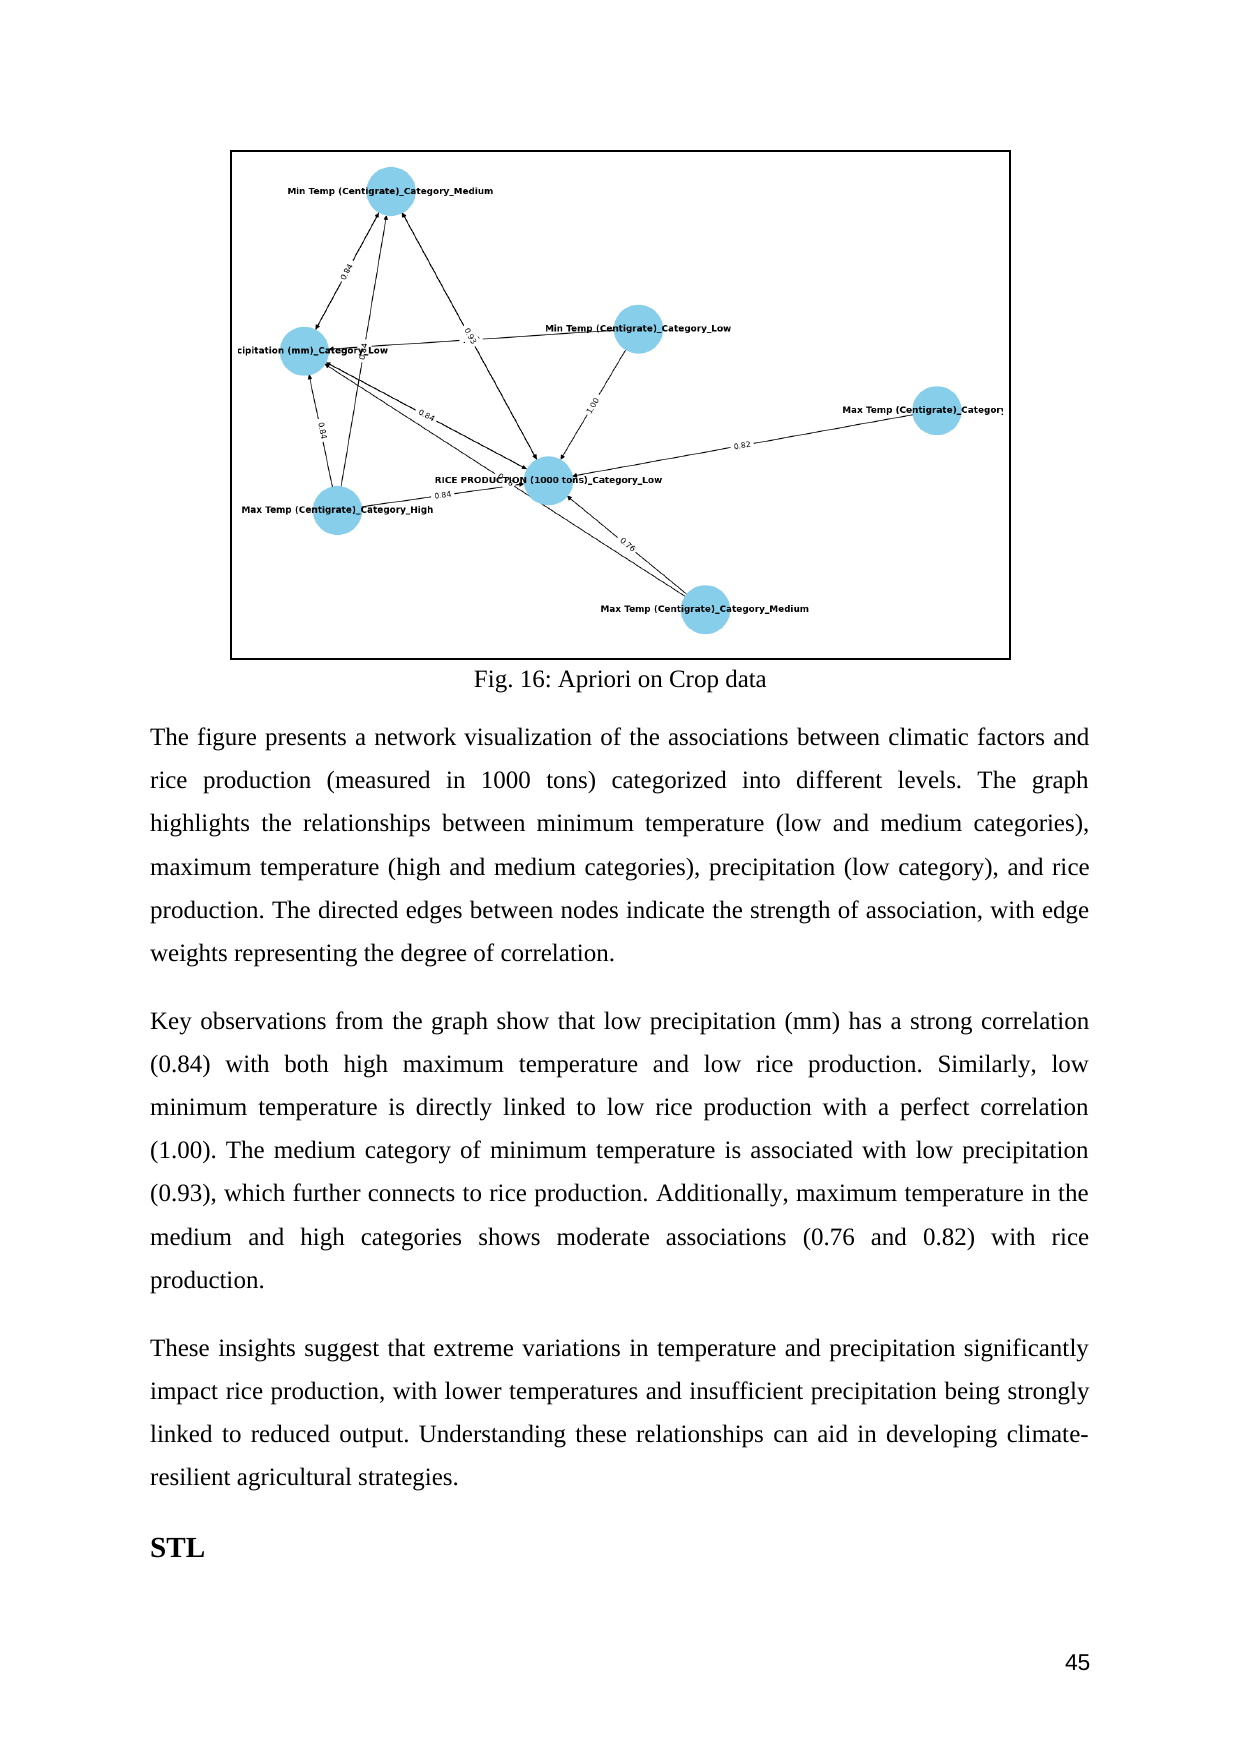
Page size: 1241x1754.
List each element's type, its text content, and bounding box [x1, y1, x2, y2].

text Key observations from the graph show that low precipitation (mm) has a strong correlation (0.84) with both high maximum temperature and low rice production. Similarly, low minimum temperature is directly linked to low rice production with a perfect correlation (1.00). The medium category of minimum temperature is associated with low precipitation (0.93), which further connects to rice production. Additionally, maximum temperature in the medium and high categories shows moderate associations (0.76 and 0.82) with rice production. [150, 1006, 1090, 1293]
text These insights suggest that extreme variations in temperature and precipitation significantly impact rice production, with lower temperatures and insufficient precipitation being strongly linked to reduced output. Understanding these relationships can aid in developing climate-resilient agricultural strategies. [150, 1333, 1090, 1491]
text Fig. 16: Apriori on Crop data [150, 664, 1090, 693]
text The figure presents a network visualization of the associations between climatic factors and rice production (measured in 1000 tons) categorized into different levels. The graph highlights the relationships between minimum temperature (low and medium categories), maximum temperature (high and medium categories), precipitation (low category), and rice production. The directed edges between nodes indicate the strength of association, with edge weights representing the degree of correlation. [150, 722, 1090, 967]
text STL [150, 1530, 1090, 1564]
picture [232, 152, 1009, 658]
